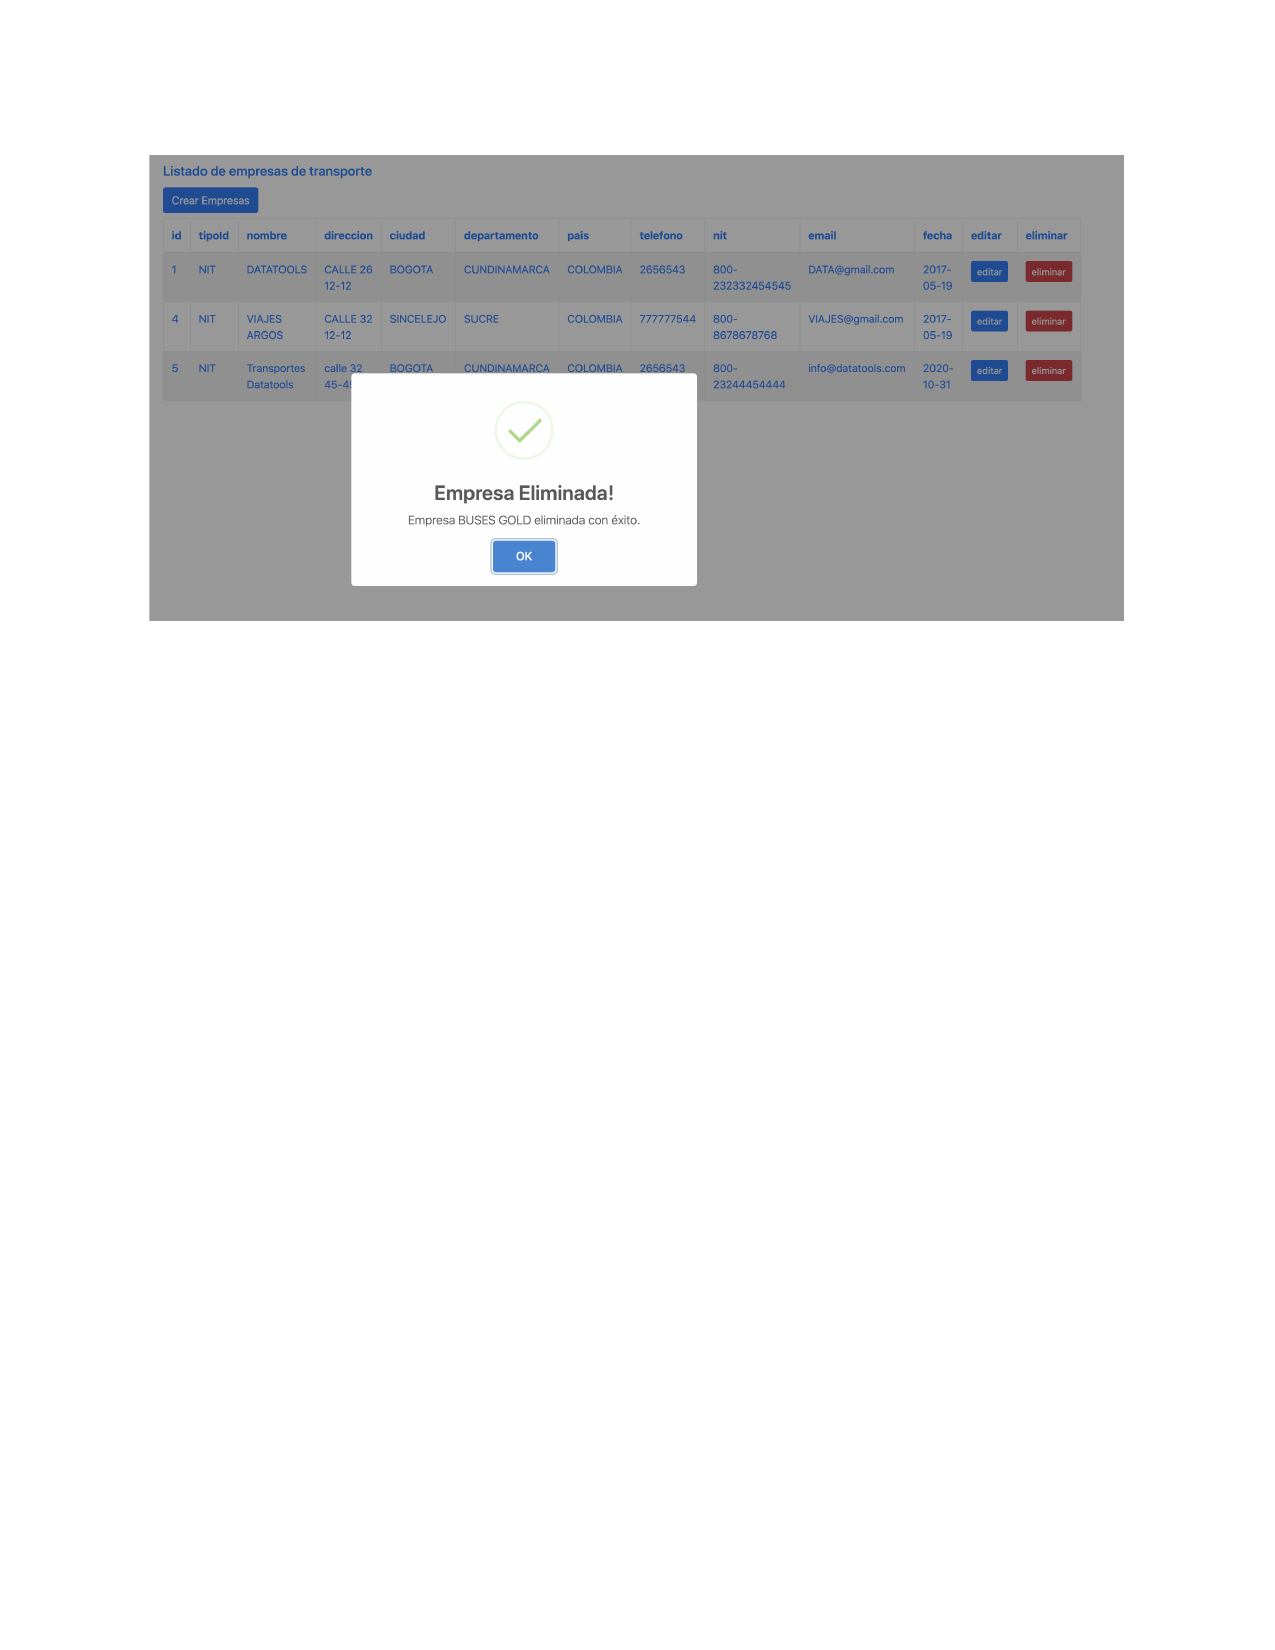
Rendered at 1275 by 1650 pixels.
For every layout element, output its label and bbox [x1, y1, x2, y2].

picture [148, 155, 1124, 621]
